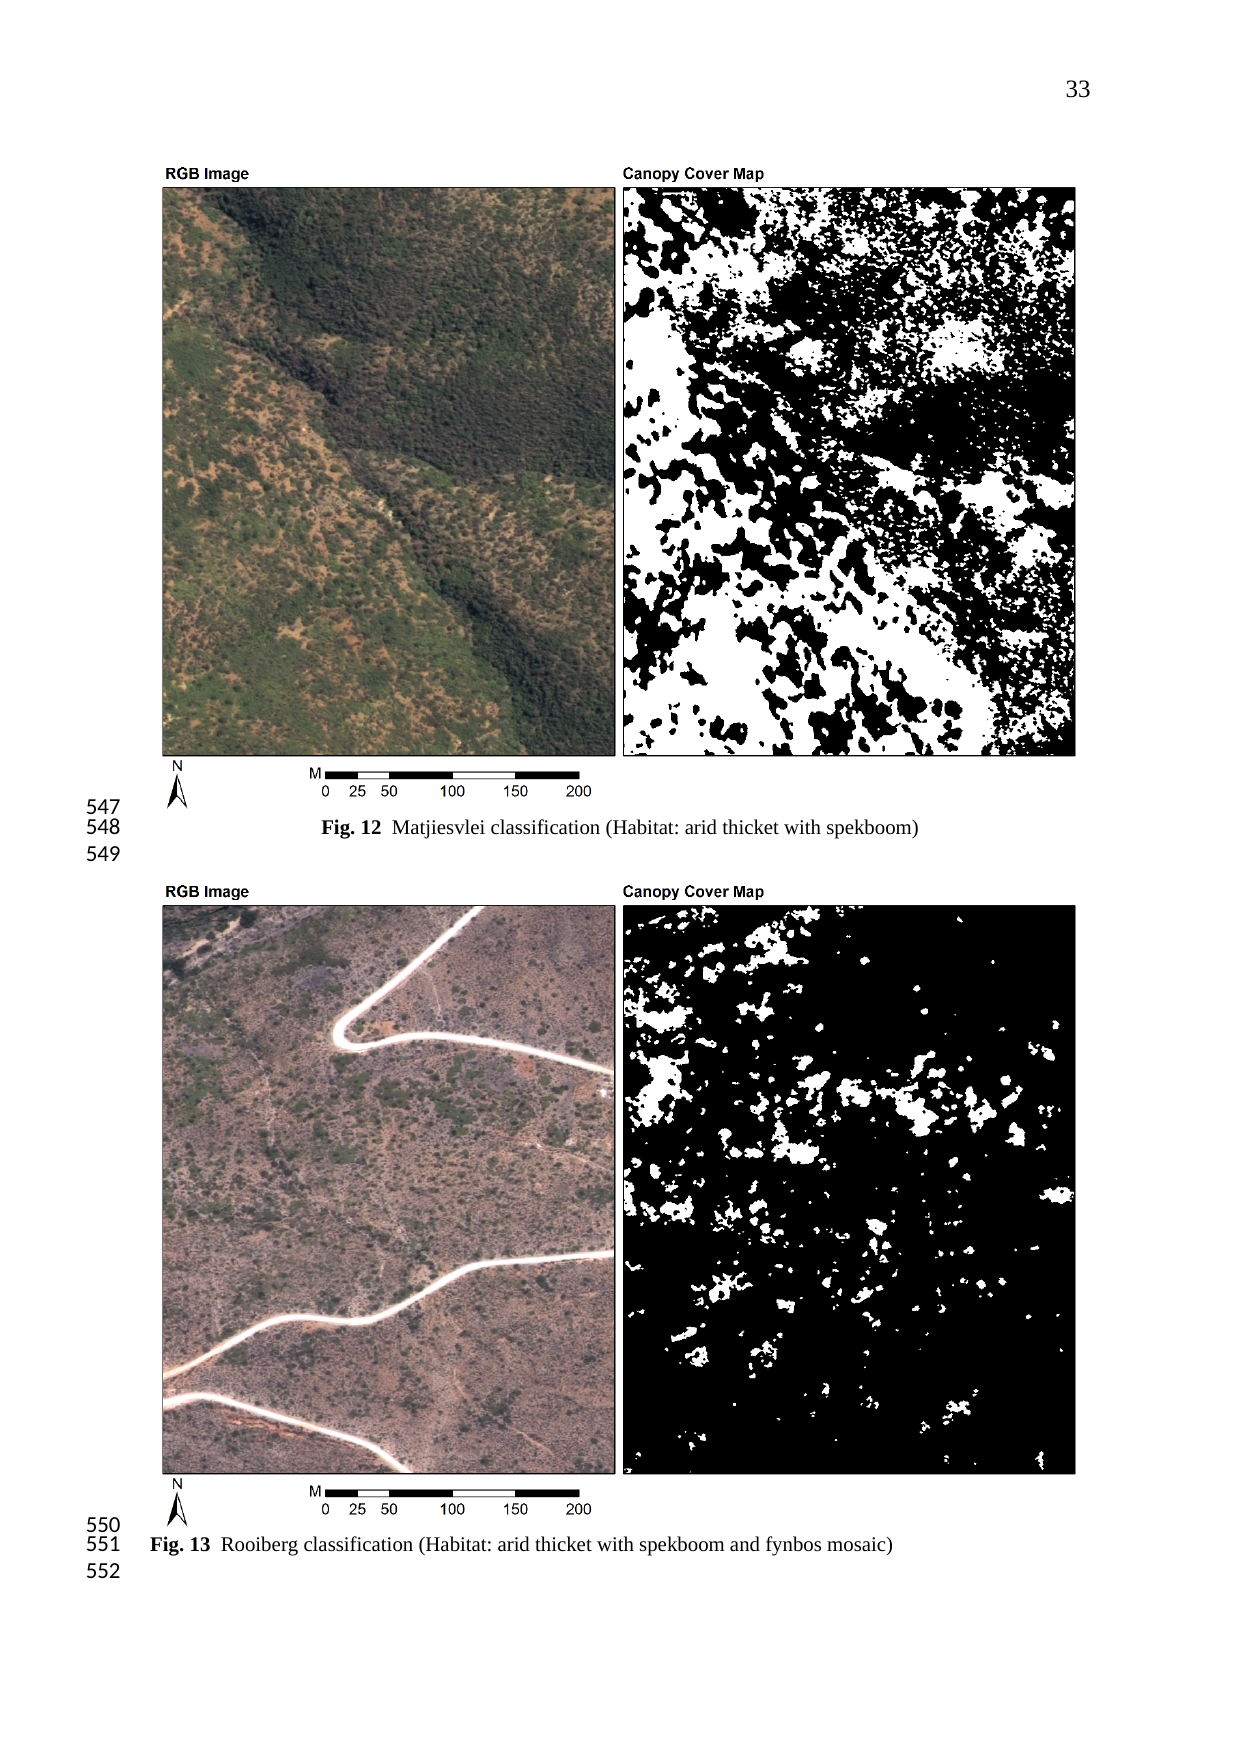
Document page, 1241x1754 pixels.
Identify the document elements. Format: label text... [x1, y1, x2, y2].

picture [150, 150, 1091, 815]
picture [150, 867, 1091, 1533]
